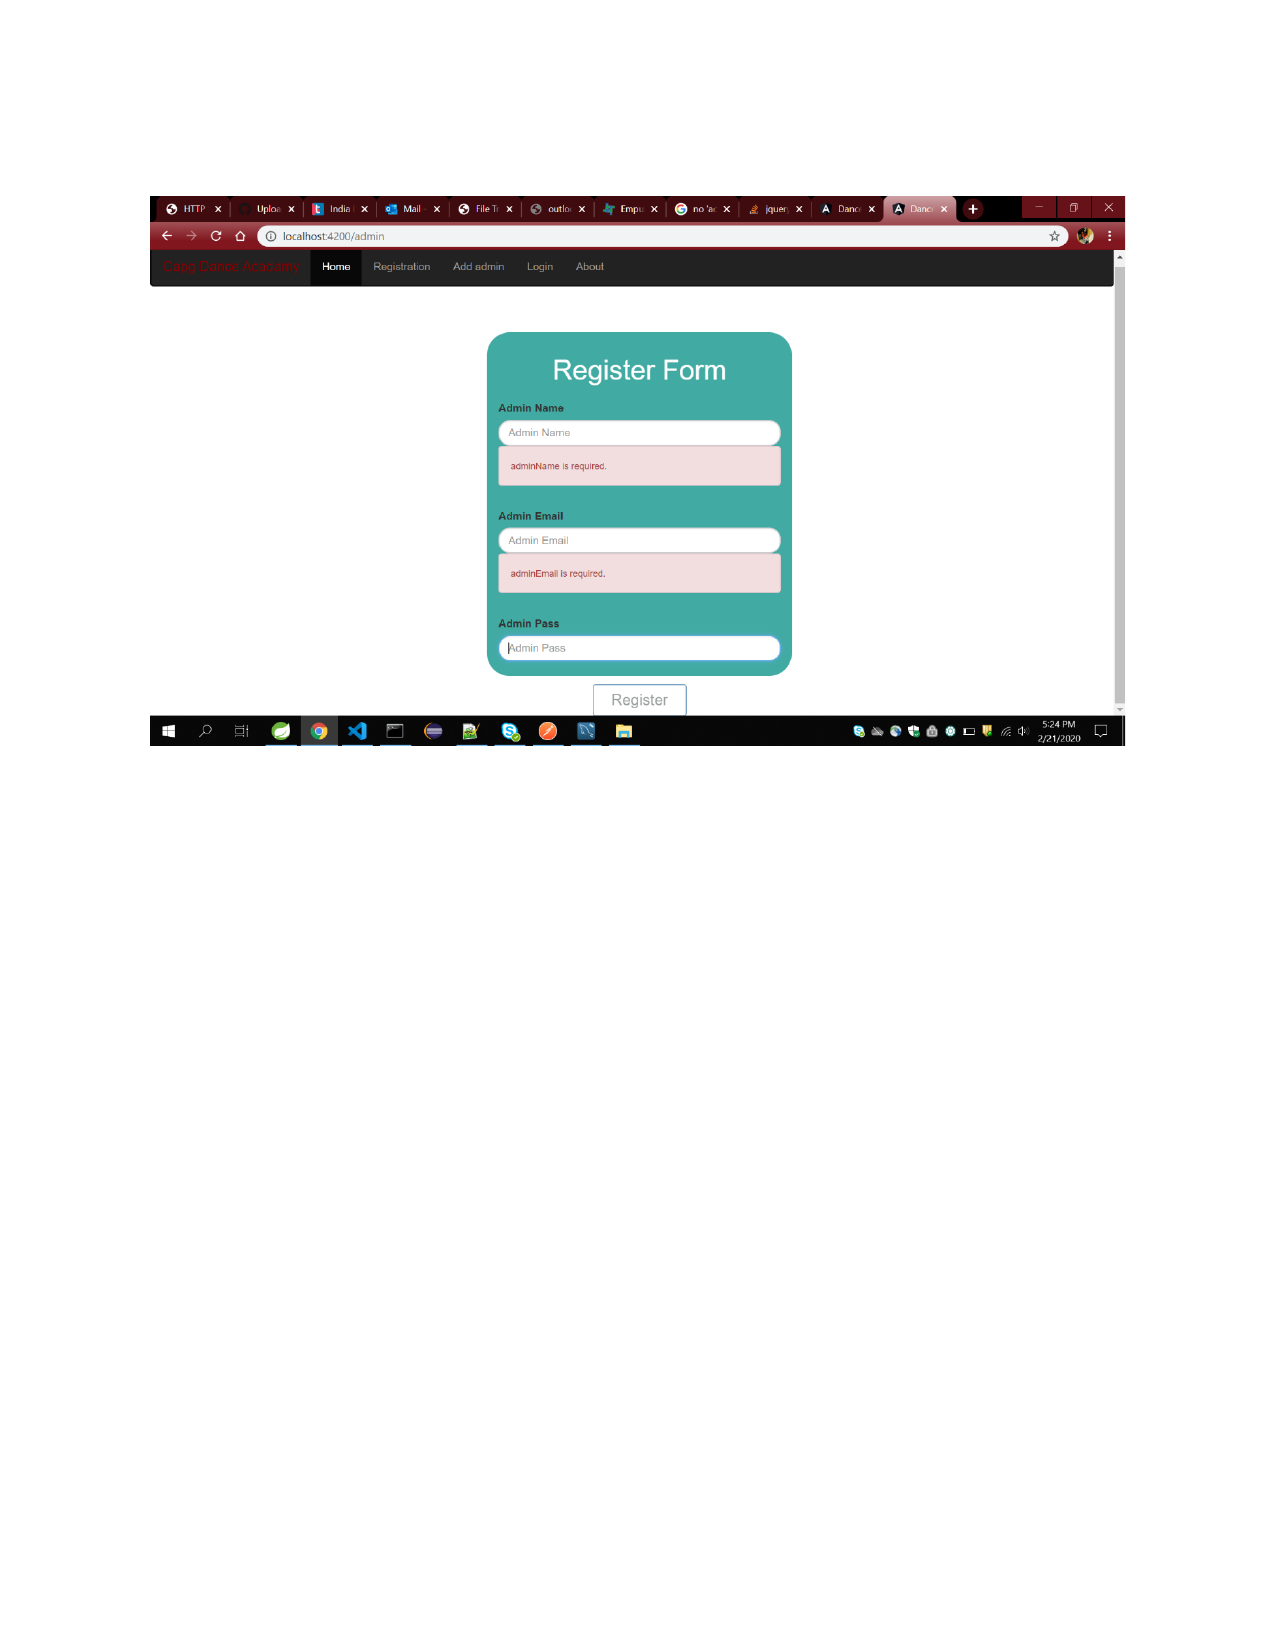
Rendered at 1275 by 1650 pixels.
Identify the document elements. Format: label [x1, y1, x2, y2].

picture [150, 196, 1125, 746]
